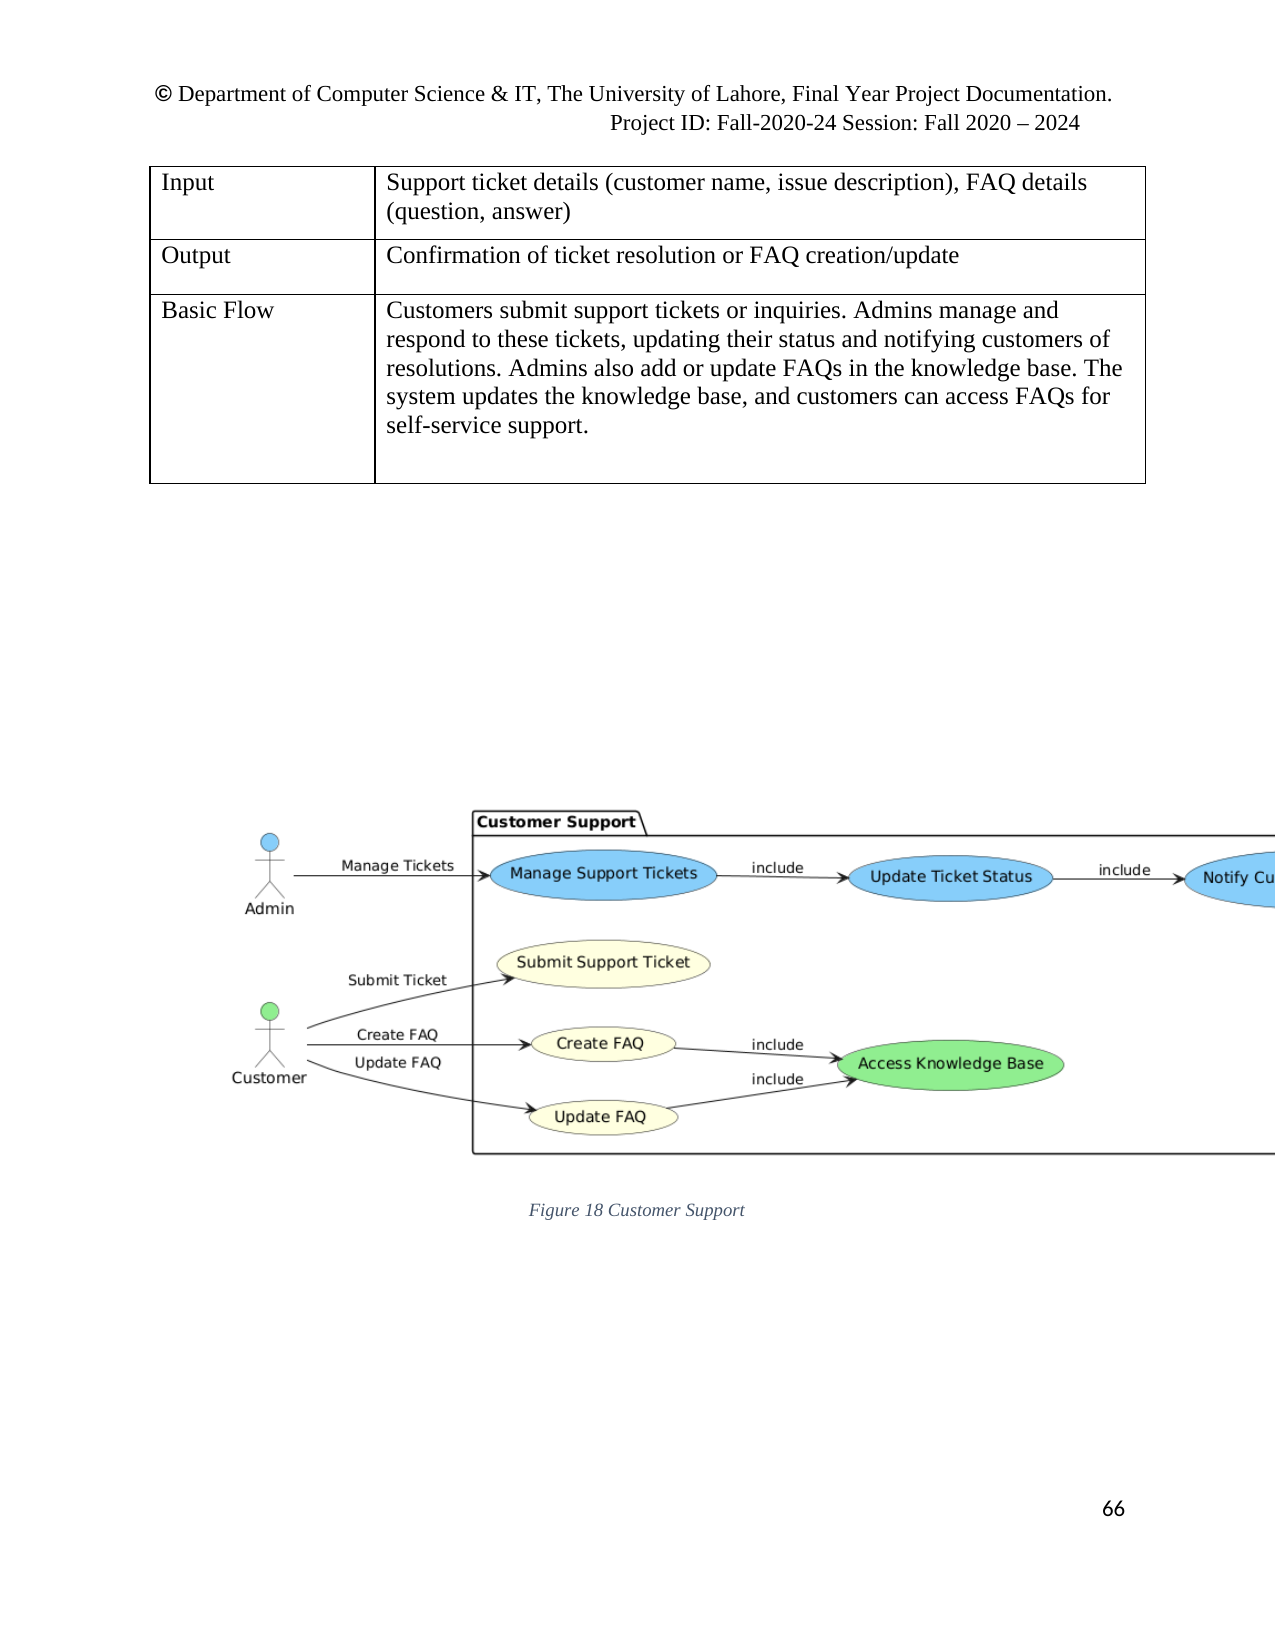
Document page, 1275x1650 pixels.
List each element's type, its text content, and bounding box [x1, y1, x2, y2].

table_cell Customers submit support tickets or inquiries. Admins manage and respond to these tickets, updating their status and notifying customers of resolutions. Admins also add or update FAQs in the knowledge base. The system updates the knowledge base, and customers can access FAQs for self-service support. [376, 295, 1145, 483]
picture [225, 804, 1275, 1160]
table_cell Basic Flow [151, 295, 374, 483]
table_cell Input [151, 167, 374, 239]
table_cell Output [151, 240, 374, 294]
text Figure 18 Customer Support [150, 1199, 1125, 1220]
table_cell Confirmation of ticket resolution or FAQ creation/update [376, 240, 1145, 294]
table_cell Support ticket details (customer name, issue description), FAQ details (question, answer) [376, 167, 1145, 239]
